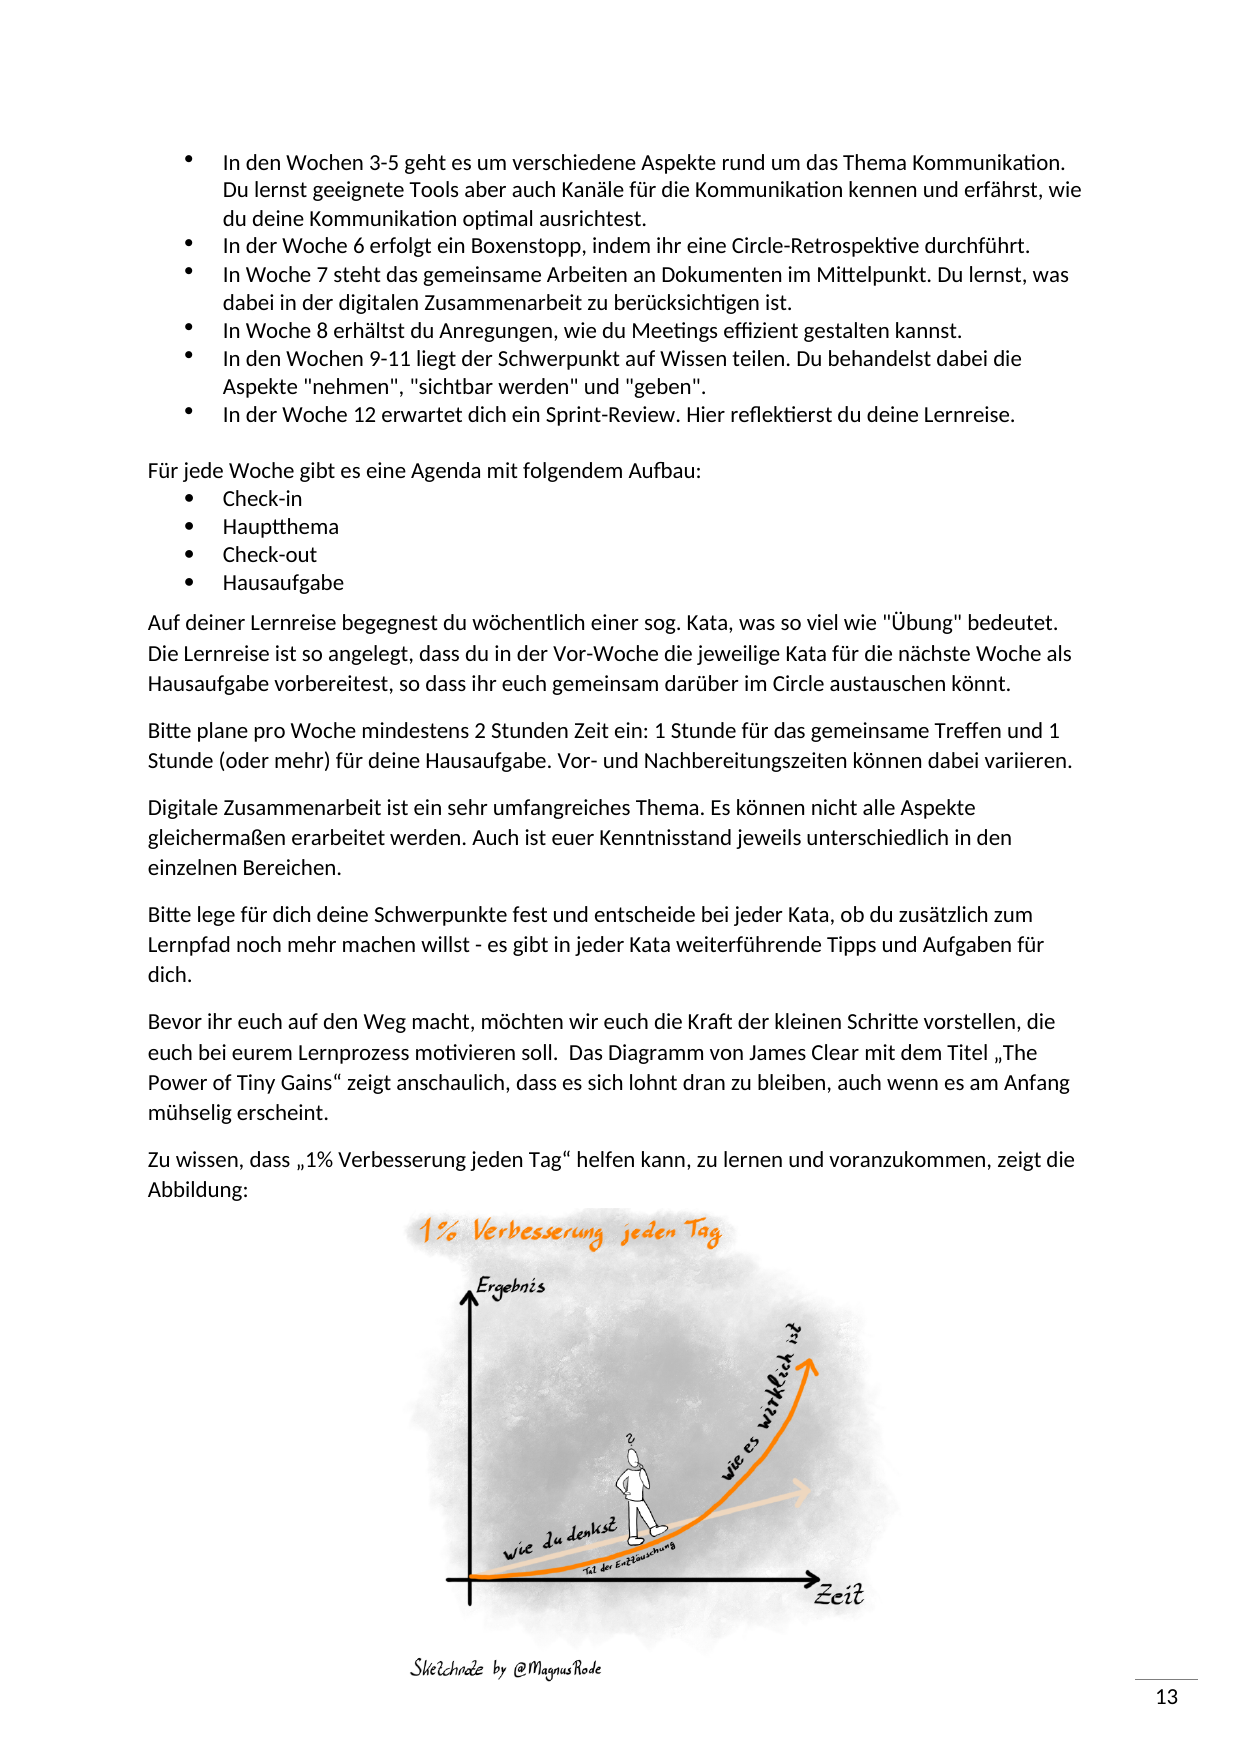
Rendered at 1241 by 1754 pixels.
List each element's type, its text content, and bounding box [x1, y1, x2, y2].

text Zu wissen, dass „1% Verbesserung jeden Tag“ helfen kann, zu lernen und voranzukommen, zeigt die Abbildung: [148, 1145, 1093, 1203]
list Hauptthema [185, 512, 1093, 540]
text Für jede Woche gibt es eine Agenda mit folgendem Aufbau: [148, 456, 1093, 484]
list In Woche 8 erhältst du Anregungen, wie du Meetings effizient gestalten kannst. [185, 316, 1093, 344]
list In der Woche 12 erwartet dich ein Sprint-Review. Hier reflektierst du deine Lernreise. [185, 400, 1093, 428]
list In der Woche 6 erfolgt ein Boxenstopp, indem ihr eine Circle-Retrospektive durchführt. [185, 232, 1093, 260]
picture [392, 1208, 907, 1688]
list In den Wochen 3-5 geht es um verschiedene Aspekte rund um das Thema Kommunikation. Du lernst geeignete Tools aber auch Kanäle für die Kommunikation kennen und erfährst, wie du deine Kommunikation optimal ausrichtest. [185, 148, 1093, 232]
text Bevor ihr euch auf den Weg macht, möchten wir euch die Kraft der kleinen Schritte vorstellen, die euch bei eurem Lernprozess motivieren soll. Das Diagramm von James Clear mit dem Titel „The Power of Tiny Gains“ zeigt anschaulich, dass es sich lohnt dran zu bleiben, auch wenn es am Anfang mühselig erscheint. [148, 1007, 1093, 1126]
list In den Wochen 9-11 liegt der Schwerpunkt auf Wissen teilen. Du behandelst dabei die Aspekte "nehmen", "sichtbar werden" und "geben". [185, 344, 1093, 400]
text Bitte lege für dich deine Schwerpunkte fest und entscheide bei jeder Kata, ob du zusätzlich zum Lernpfad noch mehr machen willst - es gibt in jeder Kata weiterführende Tipps und Aufgaben für dich. [148, 900, 1093, 988]
list Check-in [185, 484, 1093, 512]
text Bitte plane pro Woche mindestens 2 Stunden Zeit ein: 1 Stunde für das gemeinsame Treffen und 1 Stunde (oder mehr) für deine Hausaufgabe. Vor- und Nachbereitungszeiten können dabei variieren. [148, 716, 1093, 774]
list Check-out [185, 540, 1093, 568]
list Hausaufgabe [185, 568, 1093, 596]
text Auf deiner Lernreise begegnest du wöchentlich einer sog. Kata, was so viel wie "Übung" bedeutet. Die Lernreise ist so angelegt, dass du in der Vor-Woche die jeweilige Kata für die nächste Woche als Hausaufgabe vorbereitest, so dass ihr euch gemeinsam darüber im Circle austauschen könnt. [148, 608, 1093, 697]
text Digitale Zusammenarbeit ist ein sehr umfangreiches Thema. Es können nicht alle Aspekte gleichermaßen erarbeitet werden. Auch ist euer Kenntnisstand jeweils unterschiedlich in den einzelnen Bereichen. [148, 793, 1093, 881]
list In Woche 7 steht das gemeinsame Arbeiten an Dokumenten im Mittelpunkt. Du lernst, was dabei in der digitalen Zusammenarbeit zu berücksichtigen ist. [185, 260, 1093, 316]
